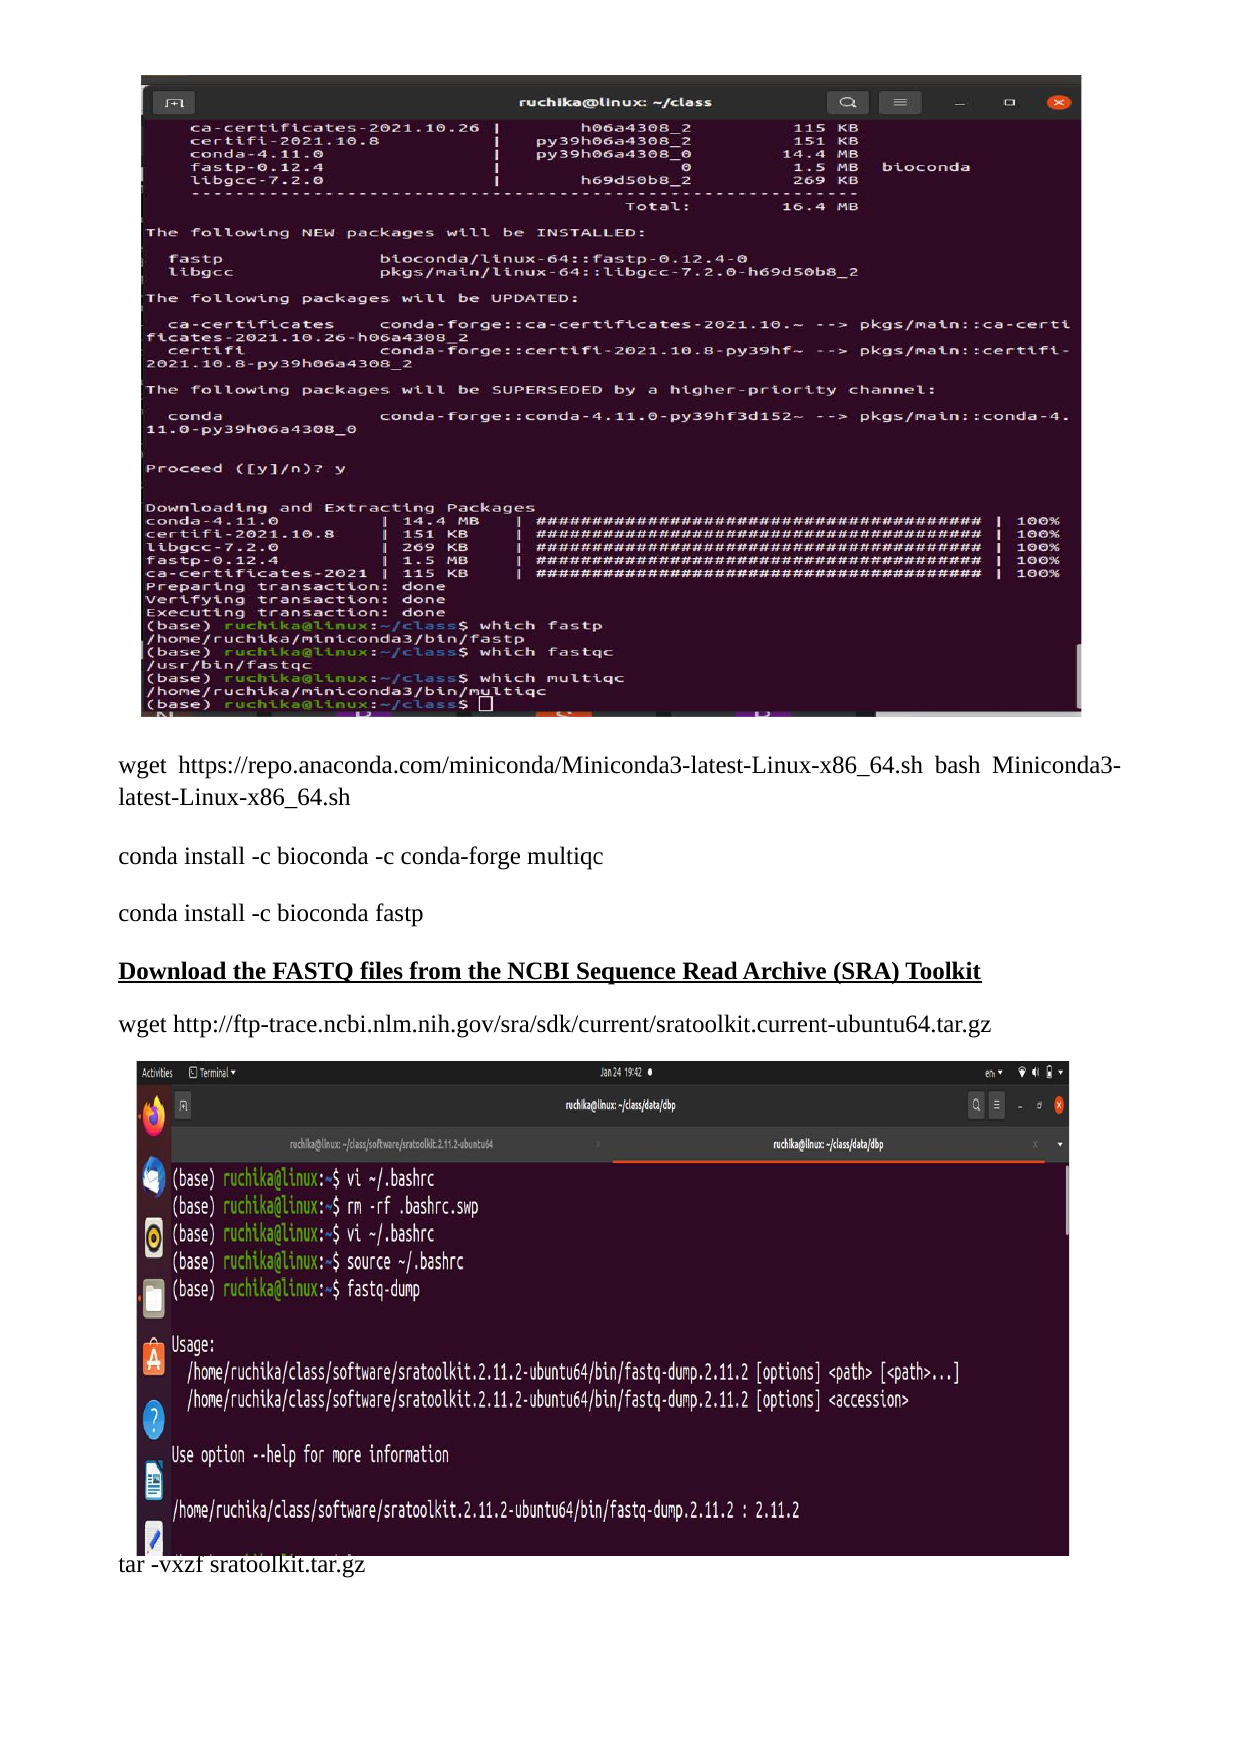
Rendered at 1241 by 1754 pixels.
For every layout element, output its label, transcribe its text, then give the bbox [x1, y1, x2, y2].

text wget https://repo.anaconda.com/miniconda/Miniconda3-latest-Linux-x86_64.sh bash Miniconda3-latest-Linux-x86_64.sh [118, 751, 1121, 811]
text tar -vxzf sratoolkit.tar.gz [118, 1549, 1122, 1578]
text Download the FASTQ files from the NCBI Sequence Read Archive (SRA) Toolkit [118, 956, 1122, 985]
text wget http://ftp-trace.ncbi.nlm.nih.gov/sra/sdk/current/sratoolkit.current-ubuntu64.tar.gz [118, 1009, 1122, 1038]
picture [118, 1051, 1070, 1549]
picture [141, 75, 1082, 717]
text conda install -c bioconda -c conda-forge multiqc conda install -c bioconda fastp [118, 841, 667, 927]
